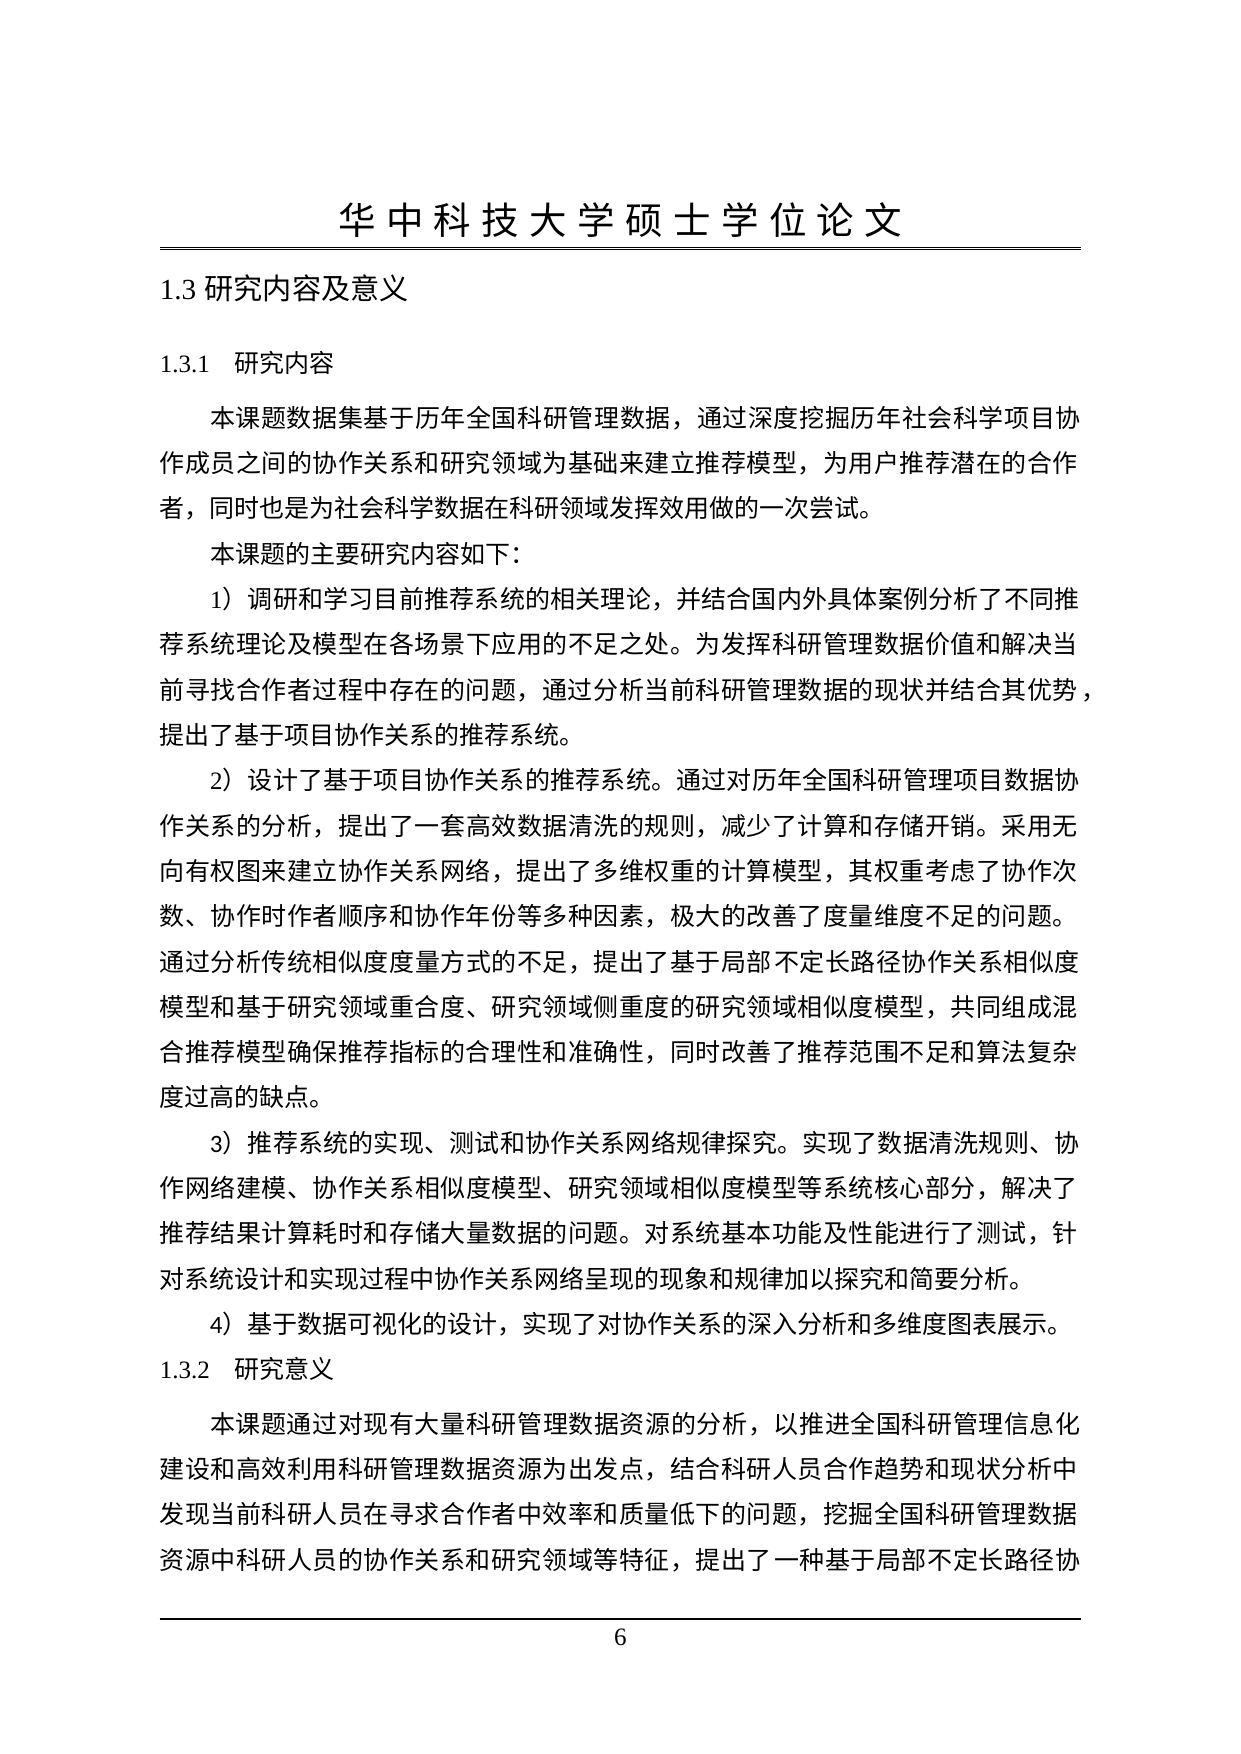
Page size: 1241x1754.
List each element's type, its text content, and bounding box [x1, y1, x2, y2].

text 1）调研和学习目前推荐系统的相关理论，并结合国内外具体案例分析了不同推荐系统理论及模型在各场景下应用的不足之处。为发挥科研管理数据价值和解决当前寻找合作者过程中存在的问题，通过分析当前科研管理数据的现状并结合其优势，提出了基于项目协作关系的推荐系统。 [159, 579, 1081, 752]
text 4）基于数据可视化的设计，实现了对协作关系的深入分析和多维度图表展示。 [159, 1304, 1081, 1341]
subtitle 研究意义 [159, 1350, 1081, 1386]
text 3）推荐系统的实现、测试和协作关系网络规律探究。实现了数据清洗规则、协作网络建模、协作关系相似度模型、研究领域相似度模型等系统核心部分，解决了推荐结果计算耗时和存储大量数据的问题。对系统基本功能及性能进行了测试，针对系统设计和实现过程中协作关系网络呈现的现象和规律加以探究和简要分析。 [159, 1123, 1081, 1295]
text 本课题的主要研究内容如下： [159, 534, 1081, 570]
text 本课题数据集基于历年全国科研管理数据，通过深度挖掘历年社会科学项目协作成员之间的协作关系和研究领域为基础来建立推荐模型，为用户推荐潜在的合作者，同时也是为社会科学数据在科研领域发挥效用做的一次尝试。 [159, 398, 1081, 525]
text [159, 1404, 1081, 1576]
subtitle 研究内容 [159, 344, 1081, 380]
subtitle 研究内容及意义 [159, 266, 1081, 308]
text 2）设计了基于项目协作关系的推荐系统。通过对历年全国科研管理项目数据协作关系的分析，提出了一套高效数据清洗的规则，减少了计算和存储开销。采用无向有权图来建立协作关系网络，提出了多维权重的计算模型，其权重考虑了协作次数、协作时作者顺序和协作年份等多种因素，极大的改善了度量维度不足的问题。通过分析传统相似度度量方式的不足，提出了基于局部不定长路径协作关系相似度模型和基于研究领域重合度、研究领域侧重度的研究领域相似度模型，共同组成混合推荐模型确保推荐指标的合理性和准确性，同时改善了推荐范围不足和算法复杂度过高的缺点。 [159, 761, 1081, 1114]
